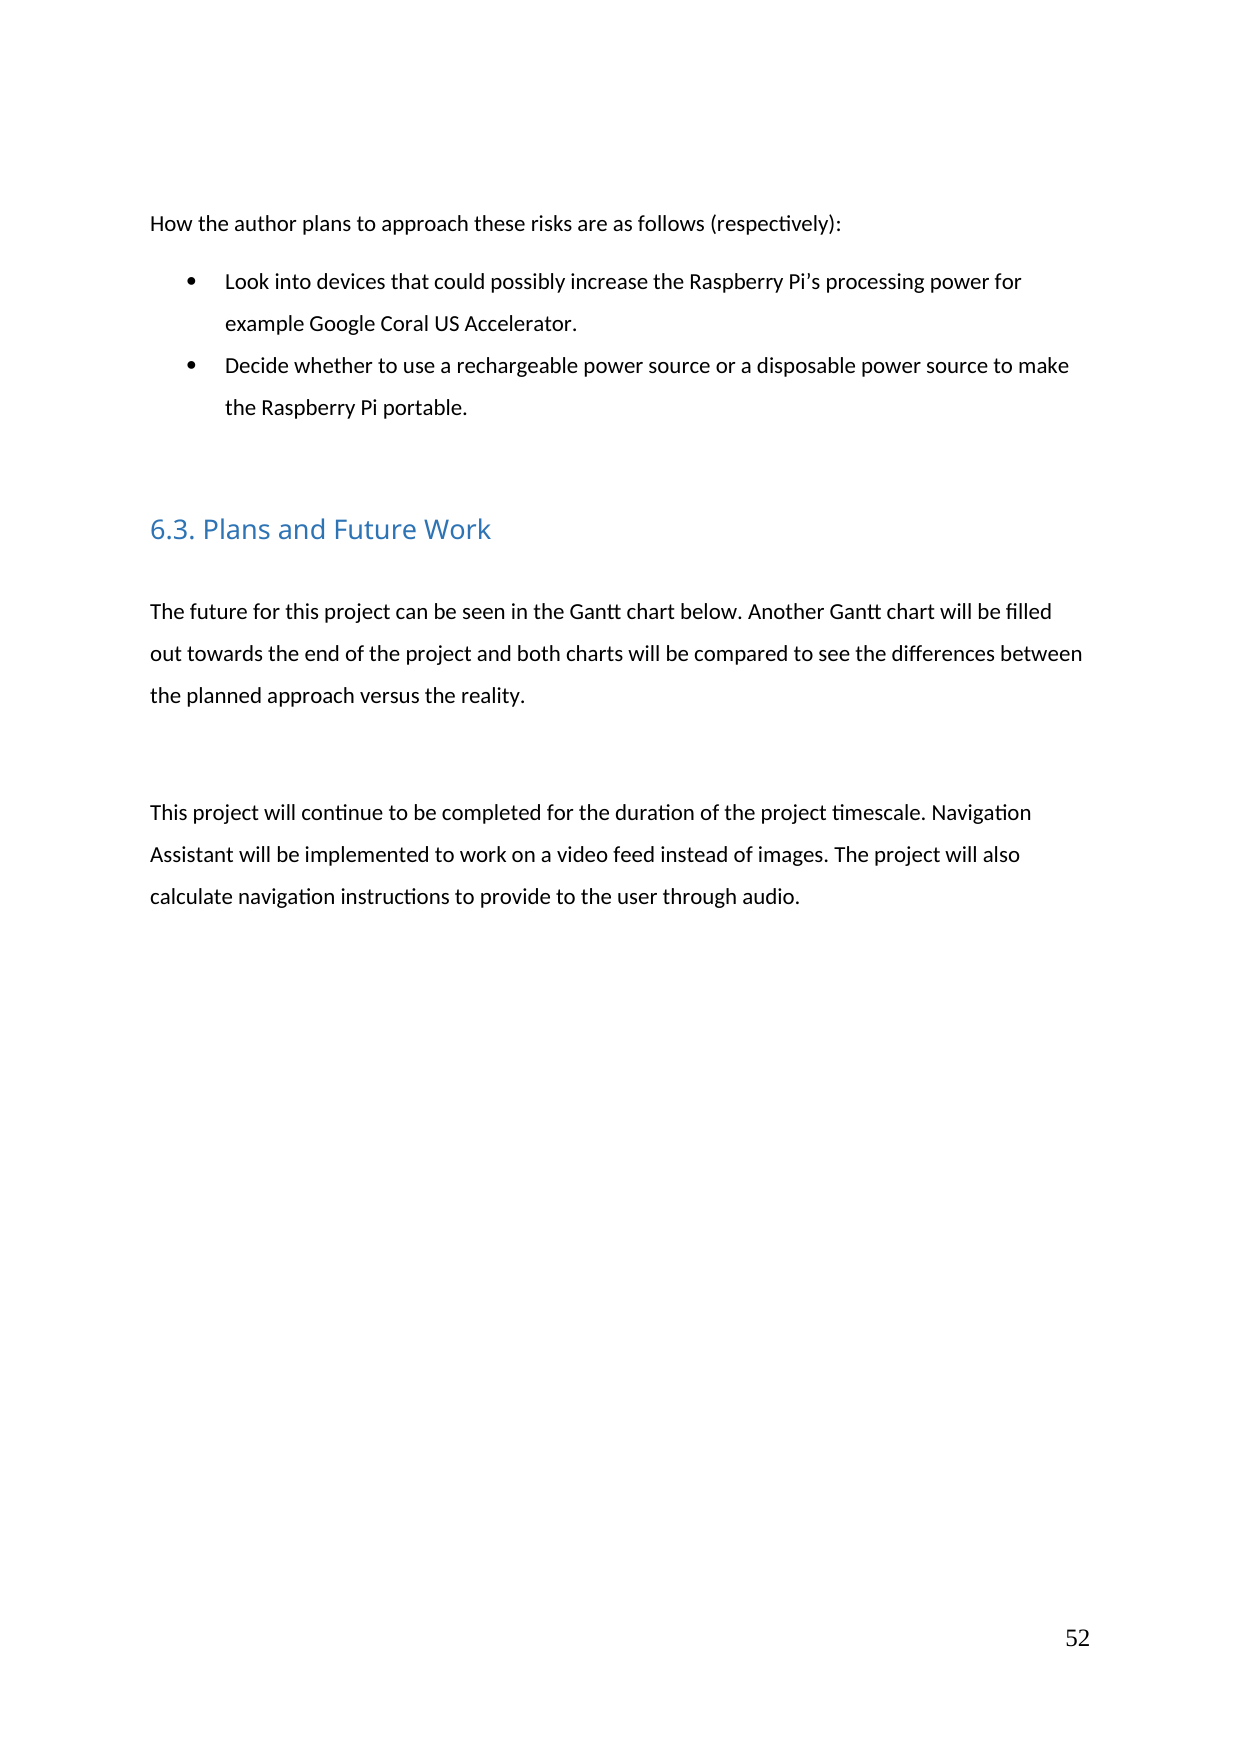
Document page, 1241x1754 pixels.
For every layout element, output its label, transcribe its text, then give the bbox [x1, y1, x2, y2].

text This project will continue to be completed for the duration of the project timescale. Navigation Assistant will be implemented to work on a video feed instead of images. The project will also calculate navigation instructions to provide to the user through audio. [150, 798, 1090, 910]
subtitle 6.3. Plans and Future Work [150, 511, 1090, 547]
list Decide whether to use a rechargeable power source or a disposable power source to make the Raspberry Pi portable. [187, 351, 1090, 421]
list Look into devices that could possibly increase the Raspberry Pi’s processing power for example Google Coral US Accelerator. [187, 267, 1090, 337]
text How the author plans to approach these risks are as follows (respectively): [150, 209, 1090, 237]
text The future for this project can be seen in the Gantt chart below. Another Gantt chart will be filled out towards the end of the project and both charts will be compared to see the differences between the planned approach versus the reality. [150, 597, 1090, 709]
